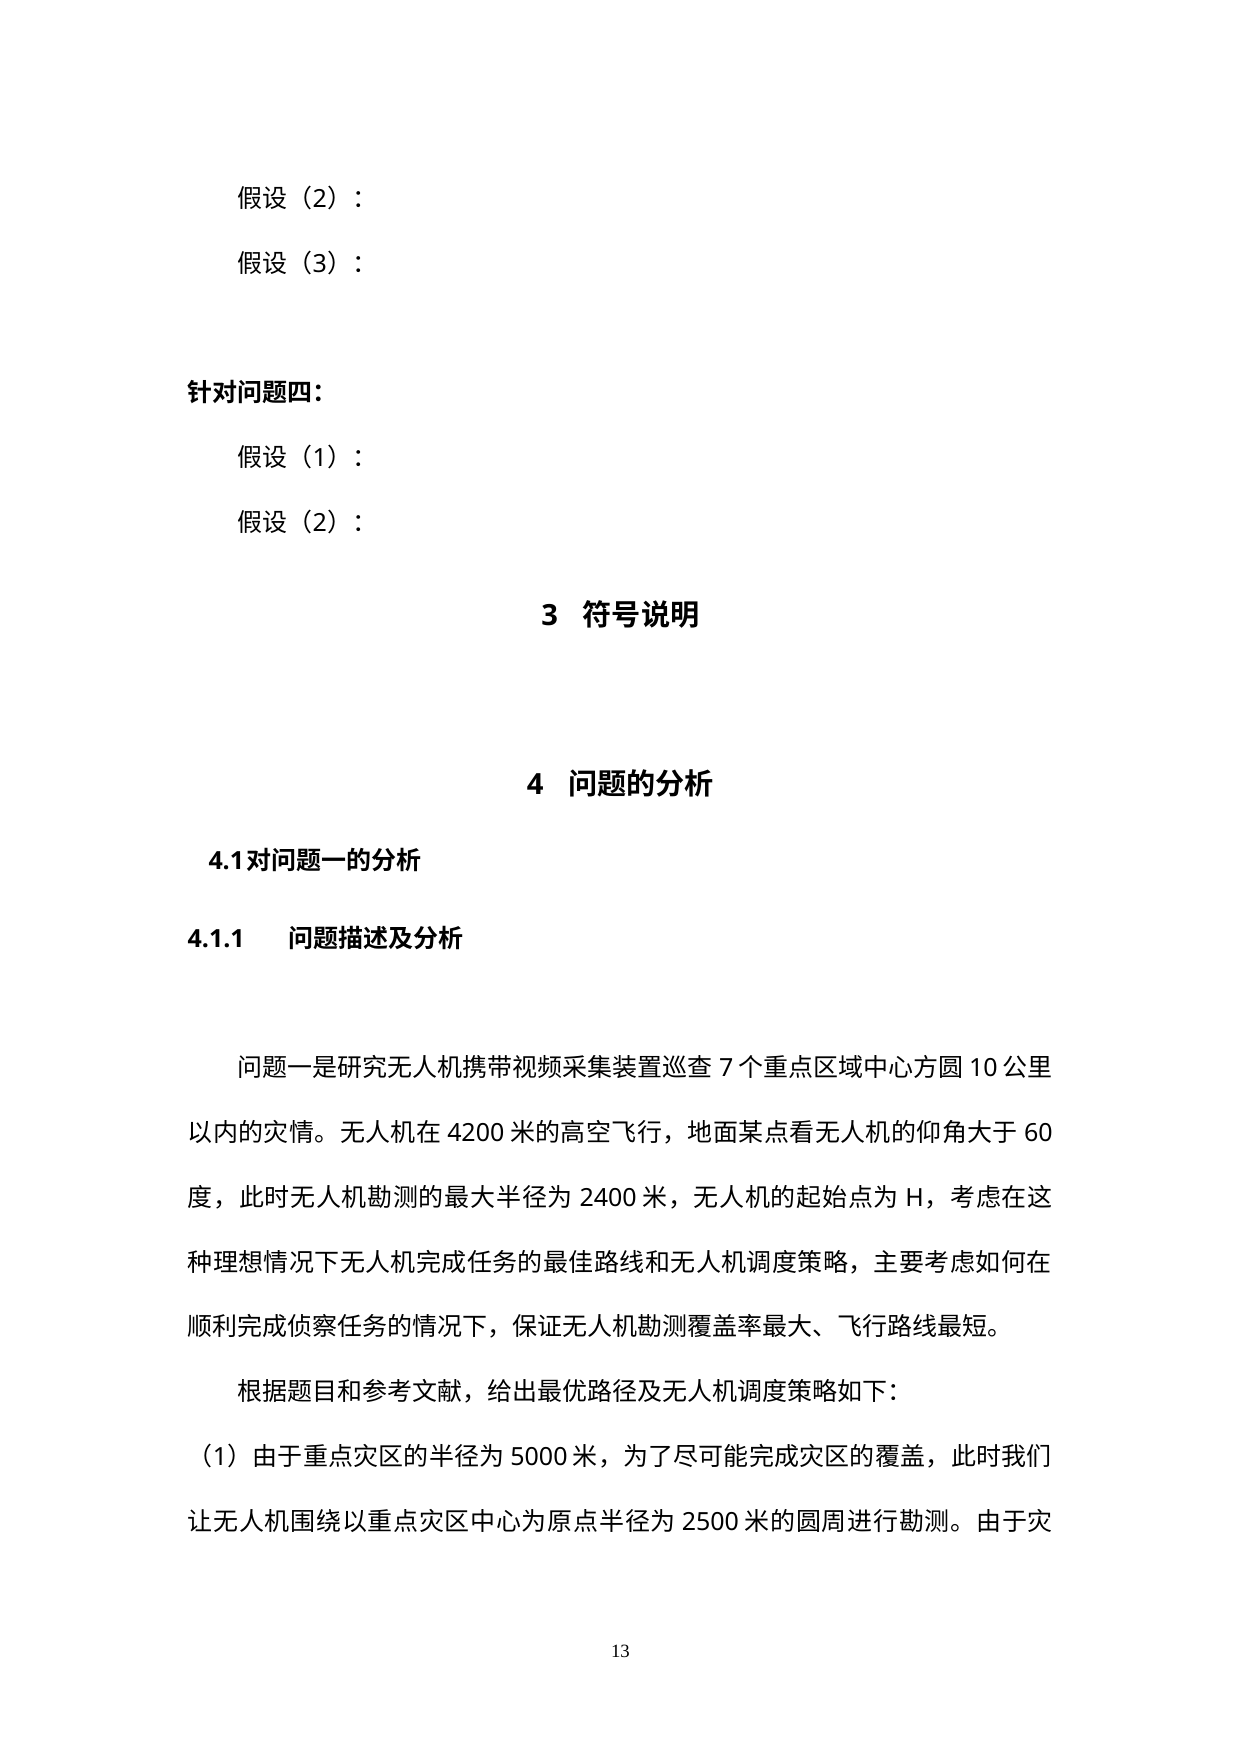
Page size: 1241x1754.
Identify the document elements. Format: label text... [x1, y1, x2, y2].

text 假设（2）： [187, 488, 1053, 553]
text 问题一是研究无人机携带视频采集装置巡查7个重点区域中心方圆10公里以内的灾情。无人机在4200米的高空飞行，地面某点看无人机的仰角大于60度，此时无人机勘测的最大半径为2400米，无人机的起始点为H，考虑在这种理想情况下无人机完成任务的最佳路线和无人机调度策略，主要考虑如何在顺利完成侦察任务的情况下，保证无人机勘测覆盖率最大、飞行路线最短。 [187, 1033, 1053, 1357]
text 假设（3）： [187, 229, 1053, 294]
text 根据题目和参考文献，给出最优路径及无人机调度策略如下： [187, 1357, 1053, 1422]
subtitle 对问题一的分析 [187, 827, 1053, 891]
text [187, 1422, 1053, 1552]
subtitle 问题的分析 [187, 749, 1053, 814]
text 假设（1）： [187, 423, 1053, 488]
text 针对问题四： [187, 359, 1053, 423]
subtitle 问题描述及分析 [187, 904, 1053, 969]
text 假设（2）： [187, 164, 1053, 229]
subtitle 符号说明 [187, 580, 1053, 645]
